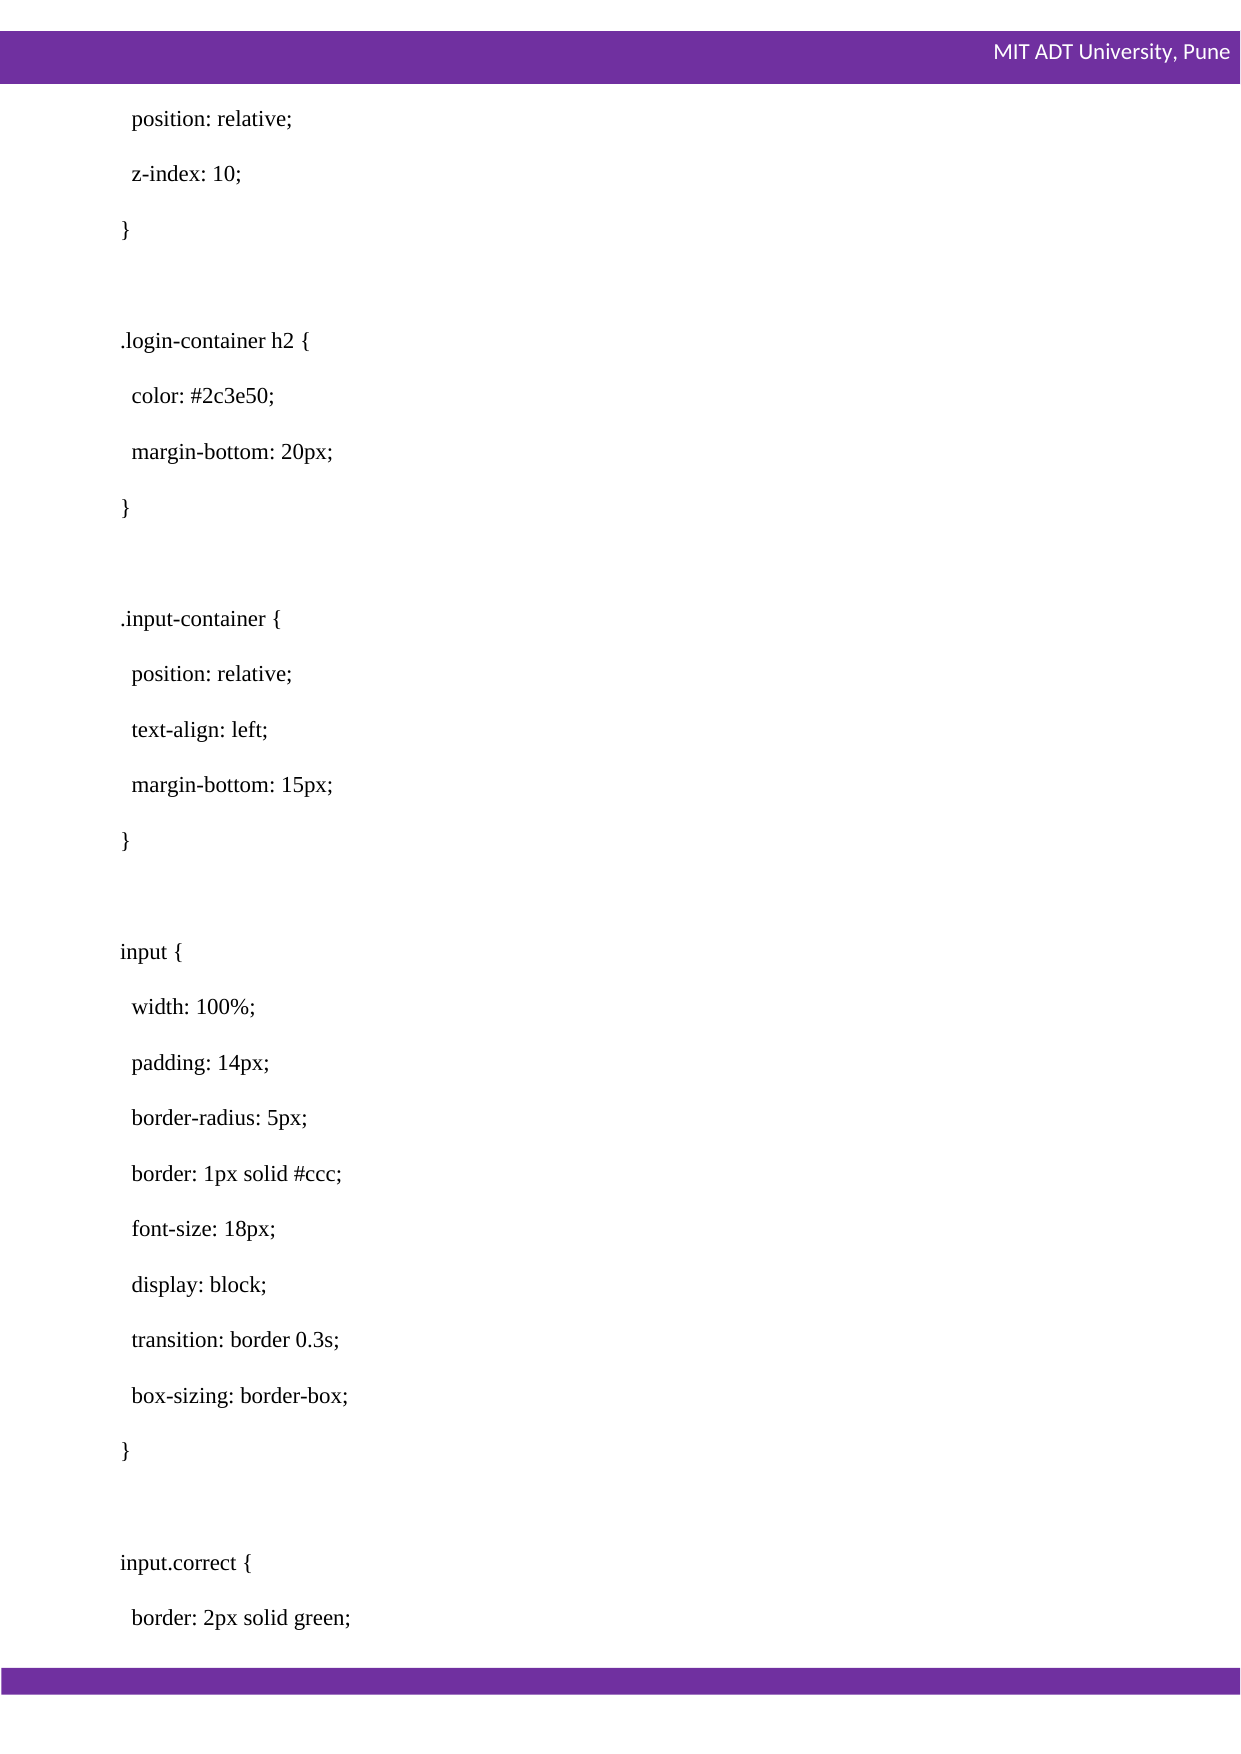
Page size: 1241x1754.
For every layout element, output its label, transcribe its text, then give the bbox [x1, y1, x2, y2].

text } [120, 827, 1195, 853]
text font-size: 18px; [120, 1215, 1195, 1242]
text .login-container h2 { [120, 327, 1195, 353]
text z-index: 10; [120, 161, 1195, 187]
text display: block; [120, 1271, 1195, 1297]
text border: 2px solid green; [120, 1604, 1195, 1630]
text .input-container { [120, 605, 1195, 631]
text } [120, 216, 1195, 242]
text padding: 14px; [120, 1049, 1195, 1075]
text border-radius: 5px; [120, 1104, 1195, 1131]
text input.correct { [120, 1548, 1195, 1575]
text } [120, 494, 1195, 520]
text transition: border 0.3s; [120, 1326, 1195, 1353]
text margin-bottom: 20px; [120, 438, 1195, 464]
text color: #2c3e50; [120, 383, 1195, 409]
text width: 100%; [120, 993, 1195, 1020]
text box-sizing: border-box; [120, 1382, 1195, 1408]
text text-align: left; [120, 716, 1195, 742]
text } [120, 1437, 1195, 1464]
text input { [120, 938, 1195, 964]
text position: relative; [120, 660, 1195, 687]
text position: relative; [120, 105, 1195, 131]
text border: 1px solid #ccc; [120, 1160, 1195, 1186]
text margin-bottom: 15px; [120, 771, 1195, 798]
